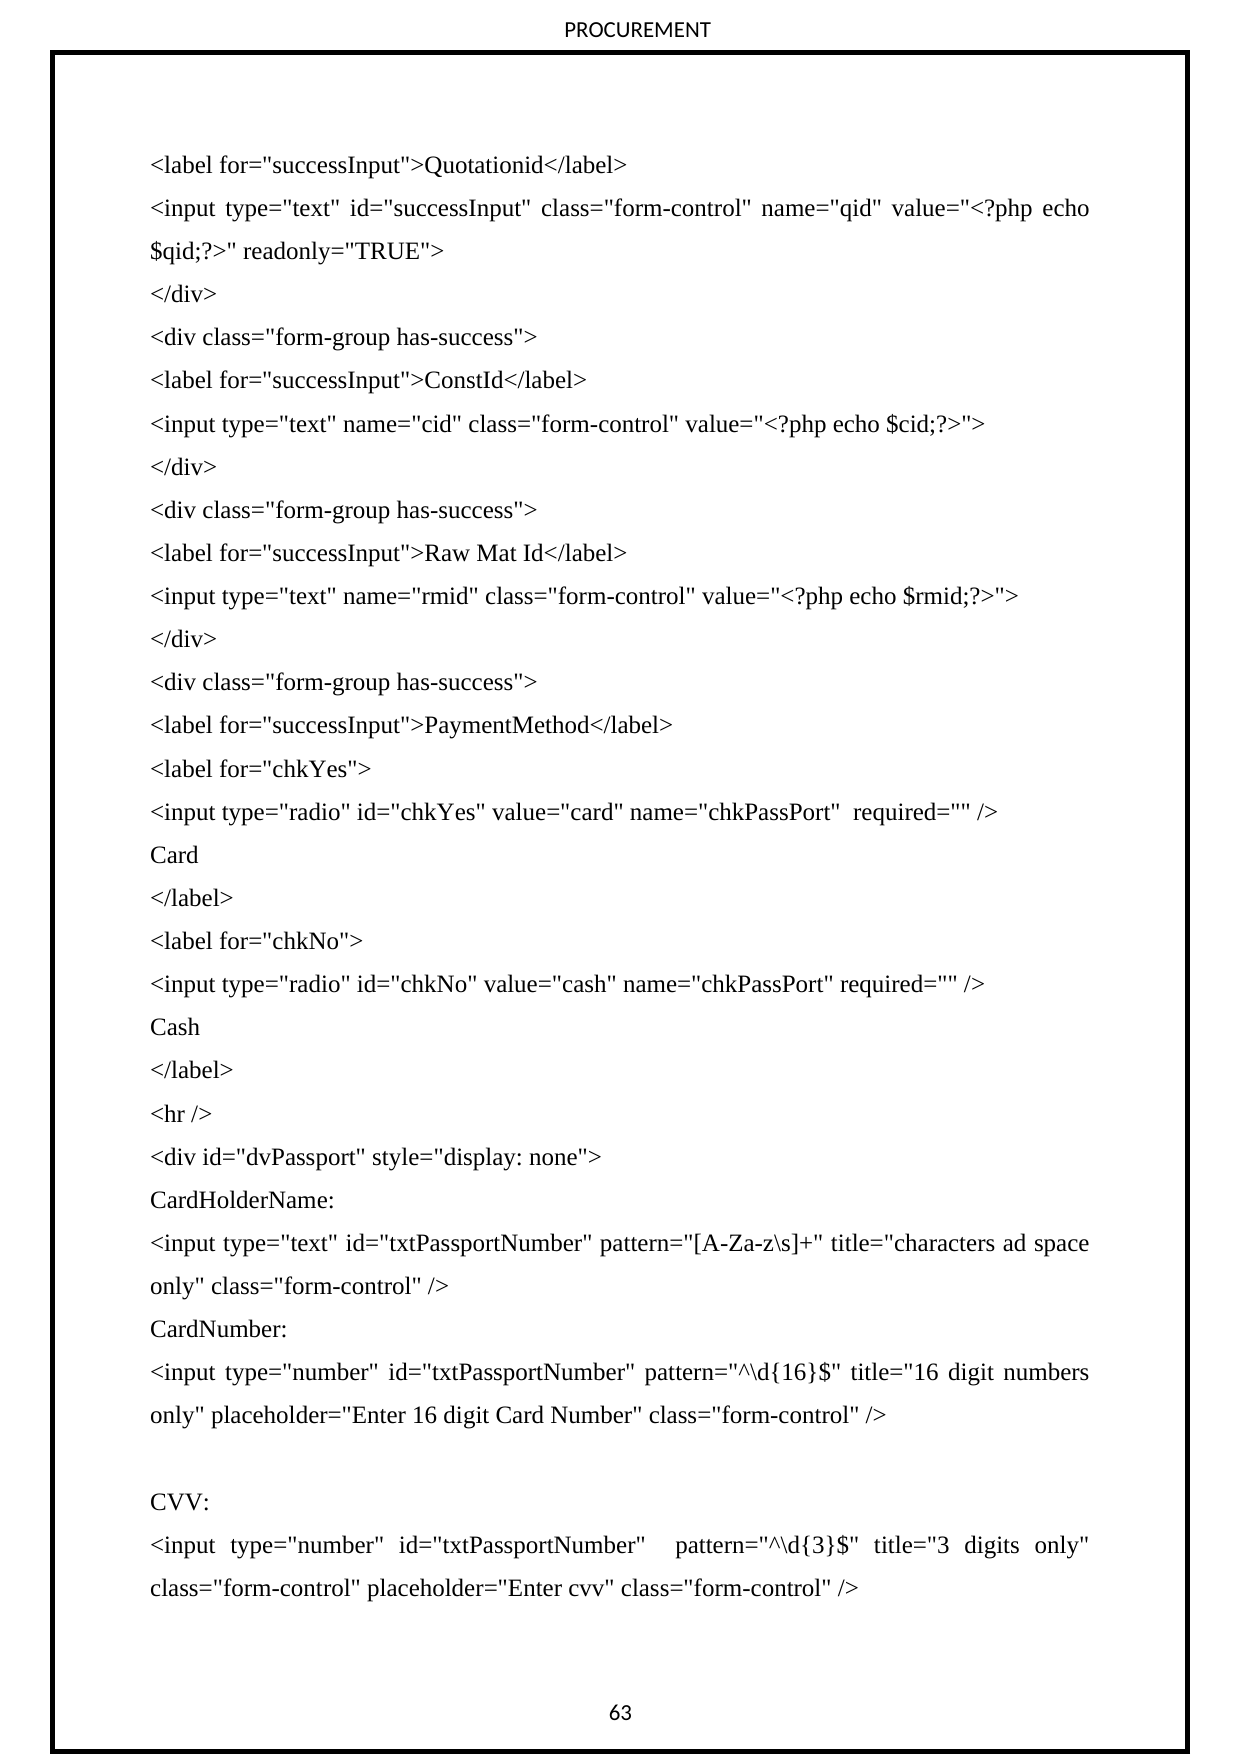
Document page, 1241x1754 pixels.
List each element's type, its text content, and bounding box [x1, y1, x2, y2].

text CardNumber: [150, 1314, 1090, 1343]
text </label> [150, 1056, 1090, 1084]
text <input type="radio" id="chkYes" value="card" name="chkPassPort" required="" /> [150, 797, 1090, 826]
text <label for="successInput">Quotationid</label> [150, 150, 1090, 179]
text <label for="successInput">PaymentMethod</label> [150, 711, 1090, 739]
text <hr /> [150, 1099, 1090, 1127]
text </div> [150, 279, 1090, 308]
text <label for="successInput">Raw Mat Id</label> [150, 538, 1090, 567]
text </div> [150, 452, 1090, 481]
text CVV: [150, 1487, 1090, 1516]
text </div> [150, 624, 1090, 653]
text <input type="number" id="txtPassportNumber" pattern="^\d{3}$" title="3 digits only" class="form-control" placeholder="Enter cvv" class="form-control" /> [150, 1530, 1090, 1602]
text <input type="number" id="txtPassportNumber" pattern="^\d{16}$" title="16 digit numbers only" placeholder="Enter 16 digit Card Number" class="form-control" /> [150, 1357, 1090, 1429]
text <input type="radio" id="chkNo" value="cash" name="chkPassPort" required="" /> [150, 969, 1090, 998]
text <label for="chkYes"> [150, 754, 1090, 782]
text <div id="dvPassport" style="display: none"> [150, 1142, 1090, 1171]
text <input type="text" id="txtPassportNumber" pattern="[A-Za-z\s]+" title="characters ad space only" class="form-control" /> [150, 1228, 1090, 1300]
text <div class="form-group has-success"> [150, 495, 1090, 524]
text <input type="text" name="rmid" class="form-control" value="<?php echo $rmid;?>"> [150, 581, 1090, 610]
text CardHolderName: [150, 1185, 1090, 1214]
text <div class="form-group has-success"> [150, 667, 1090, 696]
text <input type="text" name="cid" class="form-control" value="<?php echo $cid;?>"> [150, 409, 1090, 437]
text Card [150, 840, 1090, 869]
text <input type="text" id="successInput" class="form-control" name="qid" value="<?php echo $qid;?>" readonly="TRUE"> [150, 193, 1090, 265]
text <label for="successInput">ConstId</label> [150, 366, 1090, 394]
text <label for="chkNo"> [150, 926, 1090, 955]
text <div class="form-group has-success"> [150, 322, 1090, 351]
text </label> [150, 883, 1090, 912]
text Cash [150, 1012, 1090, 1041]
